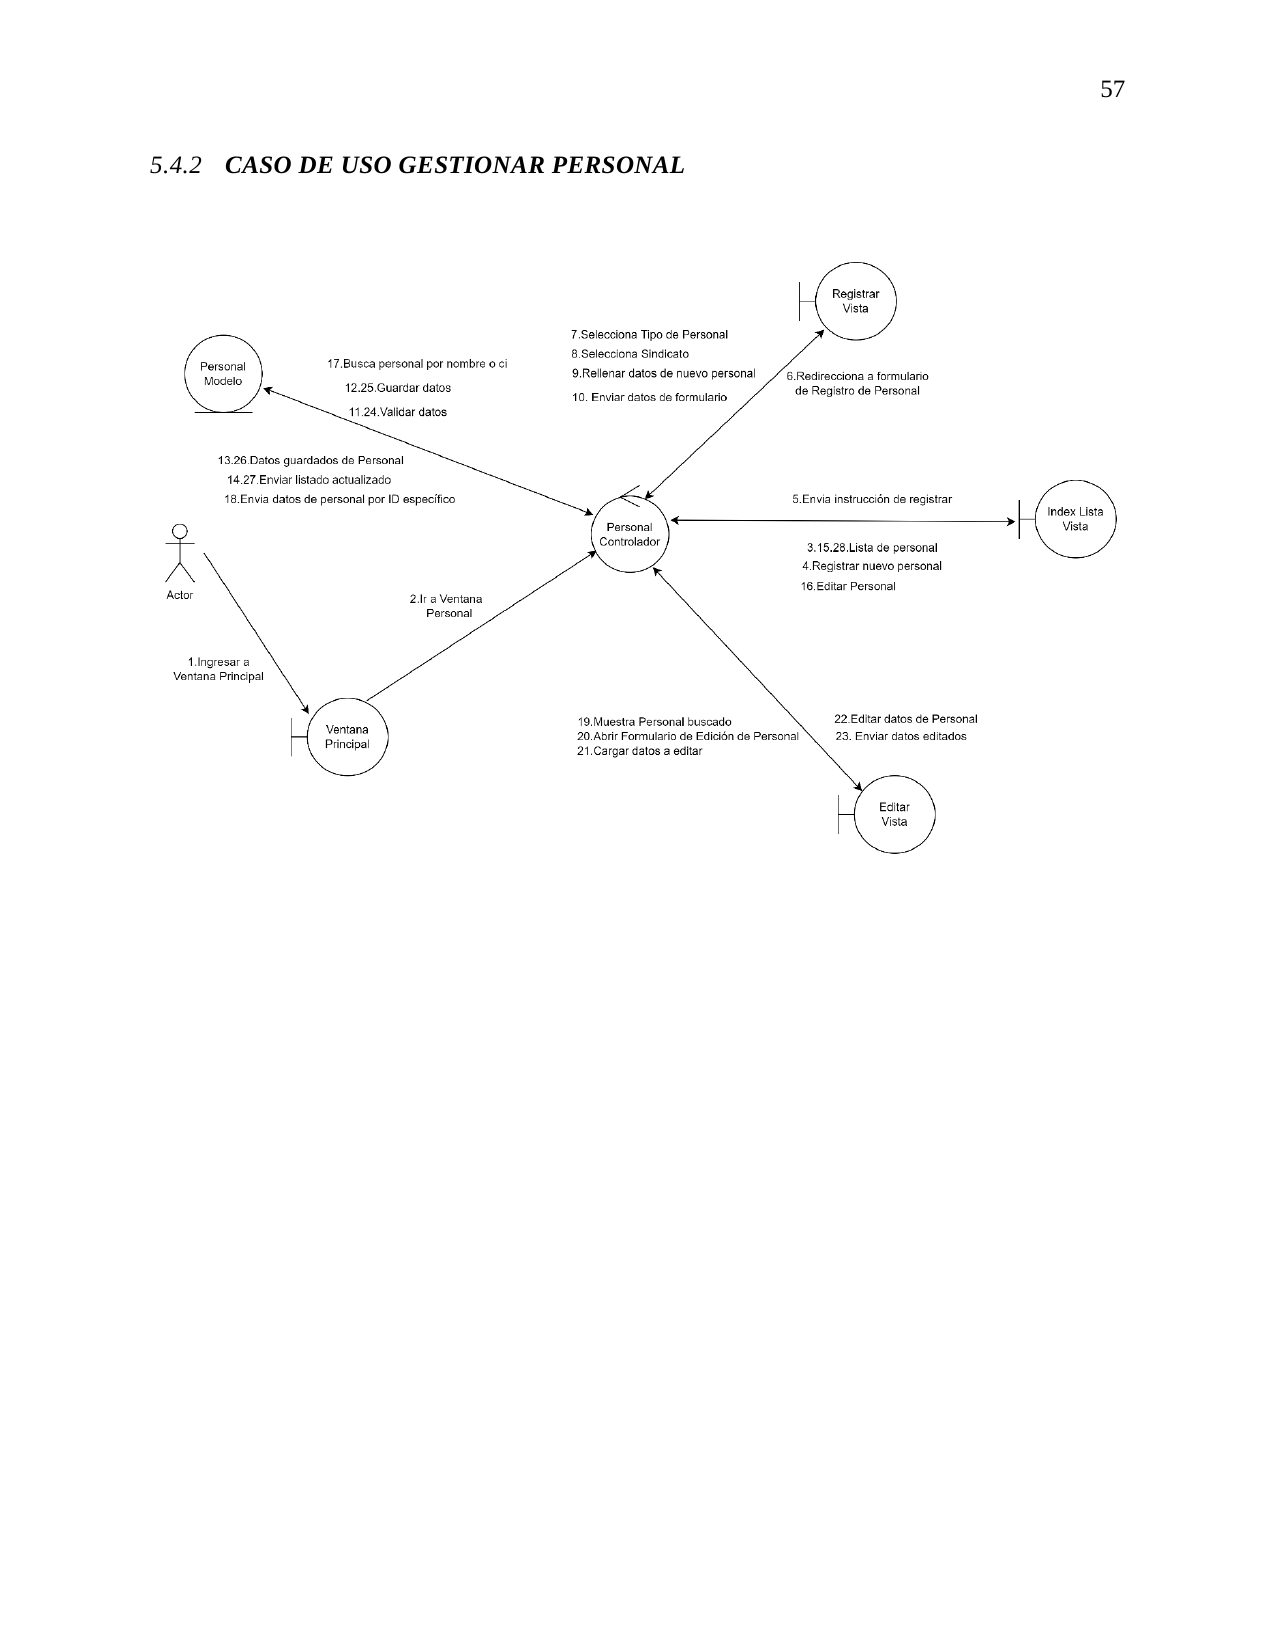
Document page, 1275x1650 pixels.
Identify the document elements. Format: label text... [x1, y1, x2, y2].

subtitle Caso de uso Gestionar Personal [150, 150, 1125, 179]
picture [150, 252, 1125, 863]
